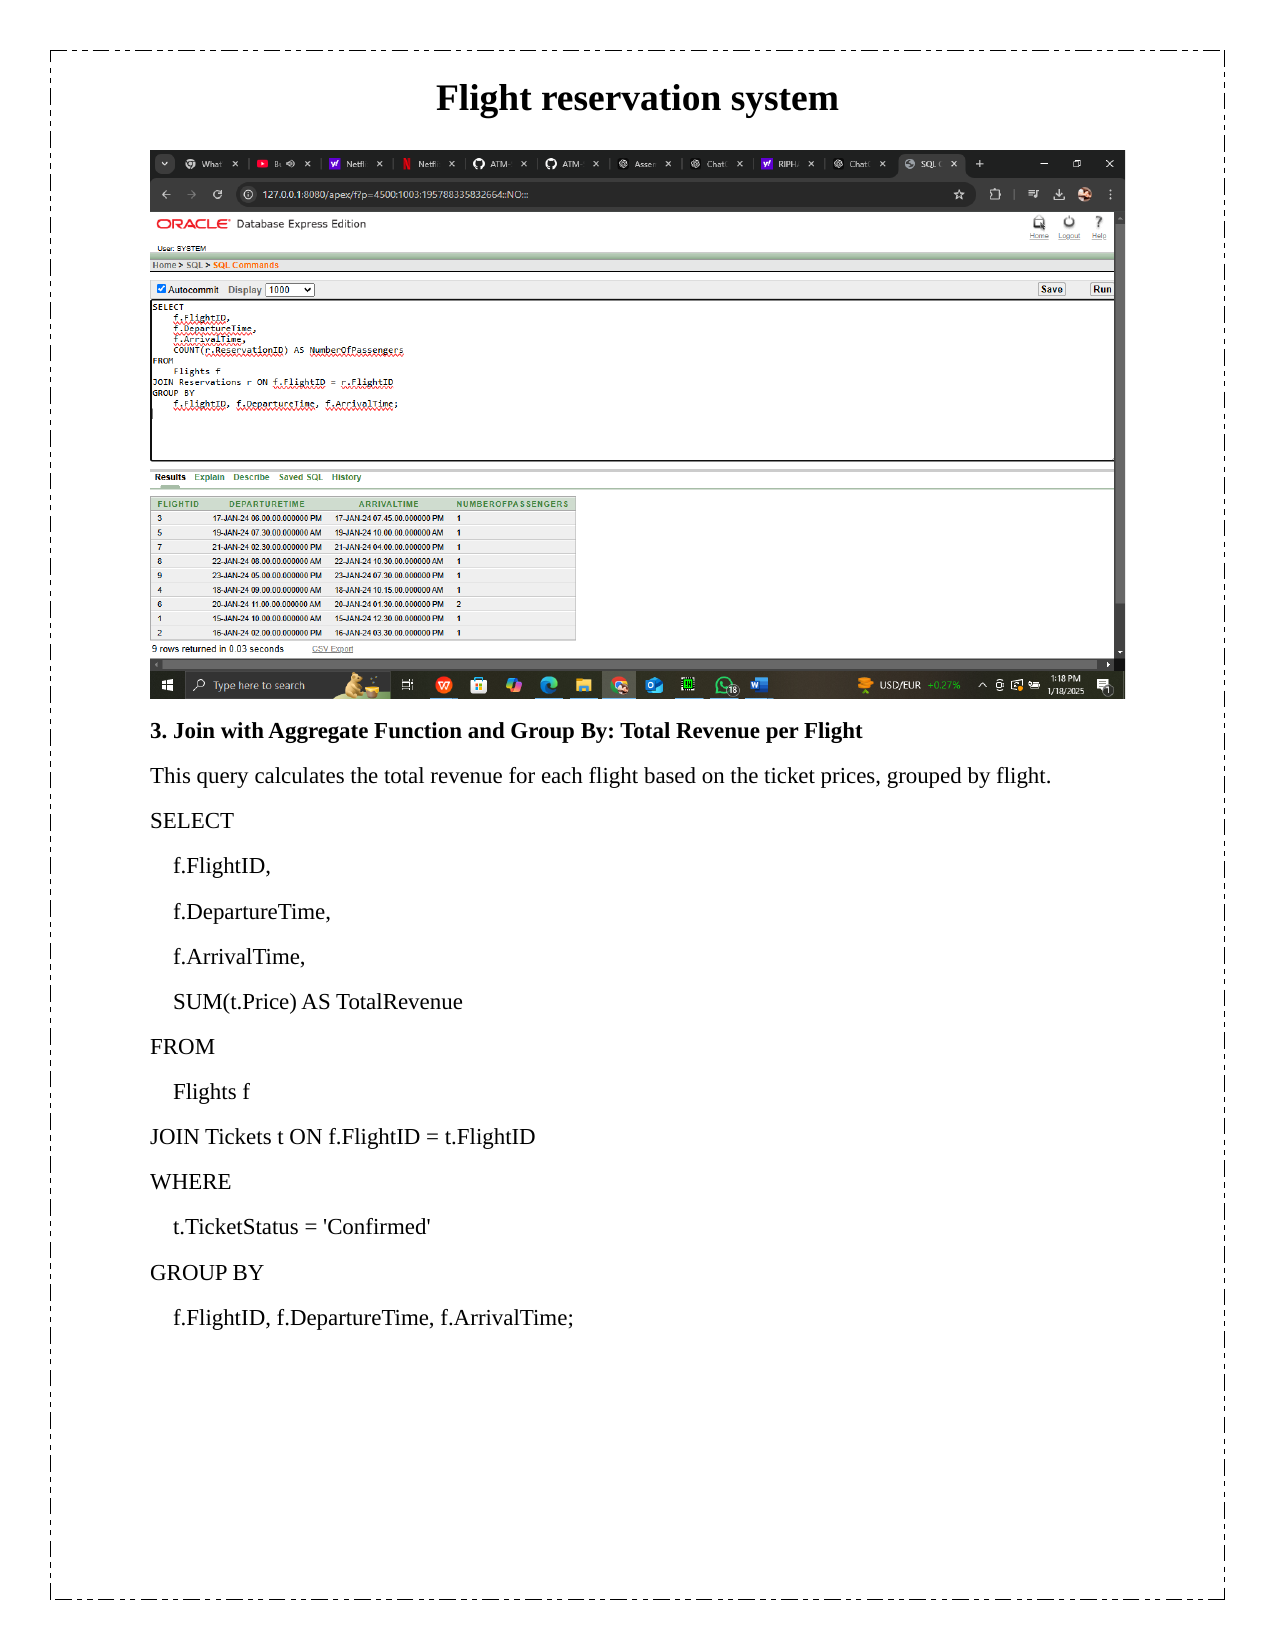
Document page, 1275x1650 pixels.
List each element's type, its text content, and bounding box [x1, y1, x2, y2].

text GROUP BY [150, 1258, 1125, 1285]
text FROM [150, 1033, 1125, 1059]
picture [150, 150, 1125, 699]
text Flights f [150, 1078, 1125, 1104]
text f.DepartureTime, [150, 898, 1125, 924]
text f.ArrivalTime, [150, 943, 1125, 969]
text f.FlightID, f.DepartureTime, f.ArrivalTime; [150, 1304, 1125, 1330]
text f.FlightID, [150, 853, 1125, 879]
text 3. Join with Aggregate Function and Group By: Total Revenue per Flight [150, 717, 1125, 744]
text SELECT [150, 807, 1125, 834]
text JOIN Tickets t ON f.FlightID = t.FlightID [150, 1123, 1125, 1149]
text WHERE [150, 1168, 1125, 1195]
text t.TicketStatus = 'Confirmed' [150, 1213, 1125, 1240]
text SUM(t.Price) AS TotalRevenue [150, 988, 1125, 1014]
text This query calculates the total revenue for each flight based on the ticket prices, grouped by flight. [150, 762, 1125, 789]
